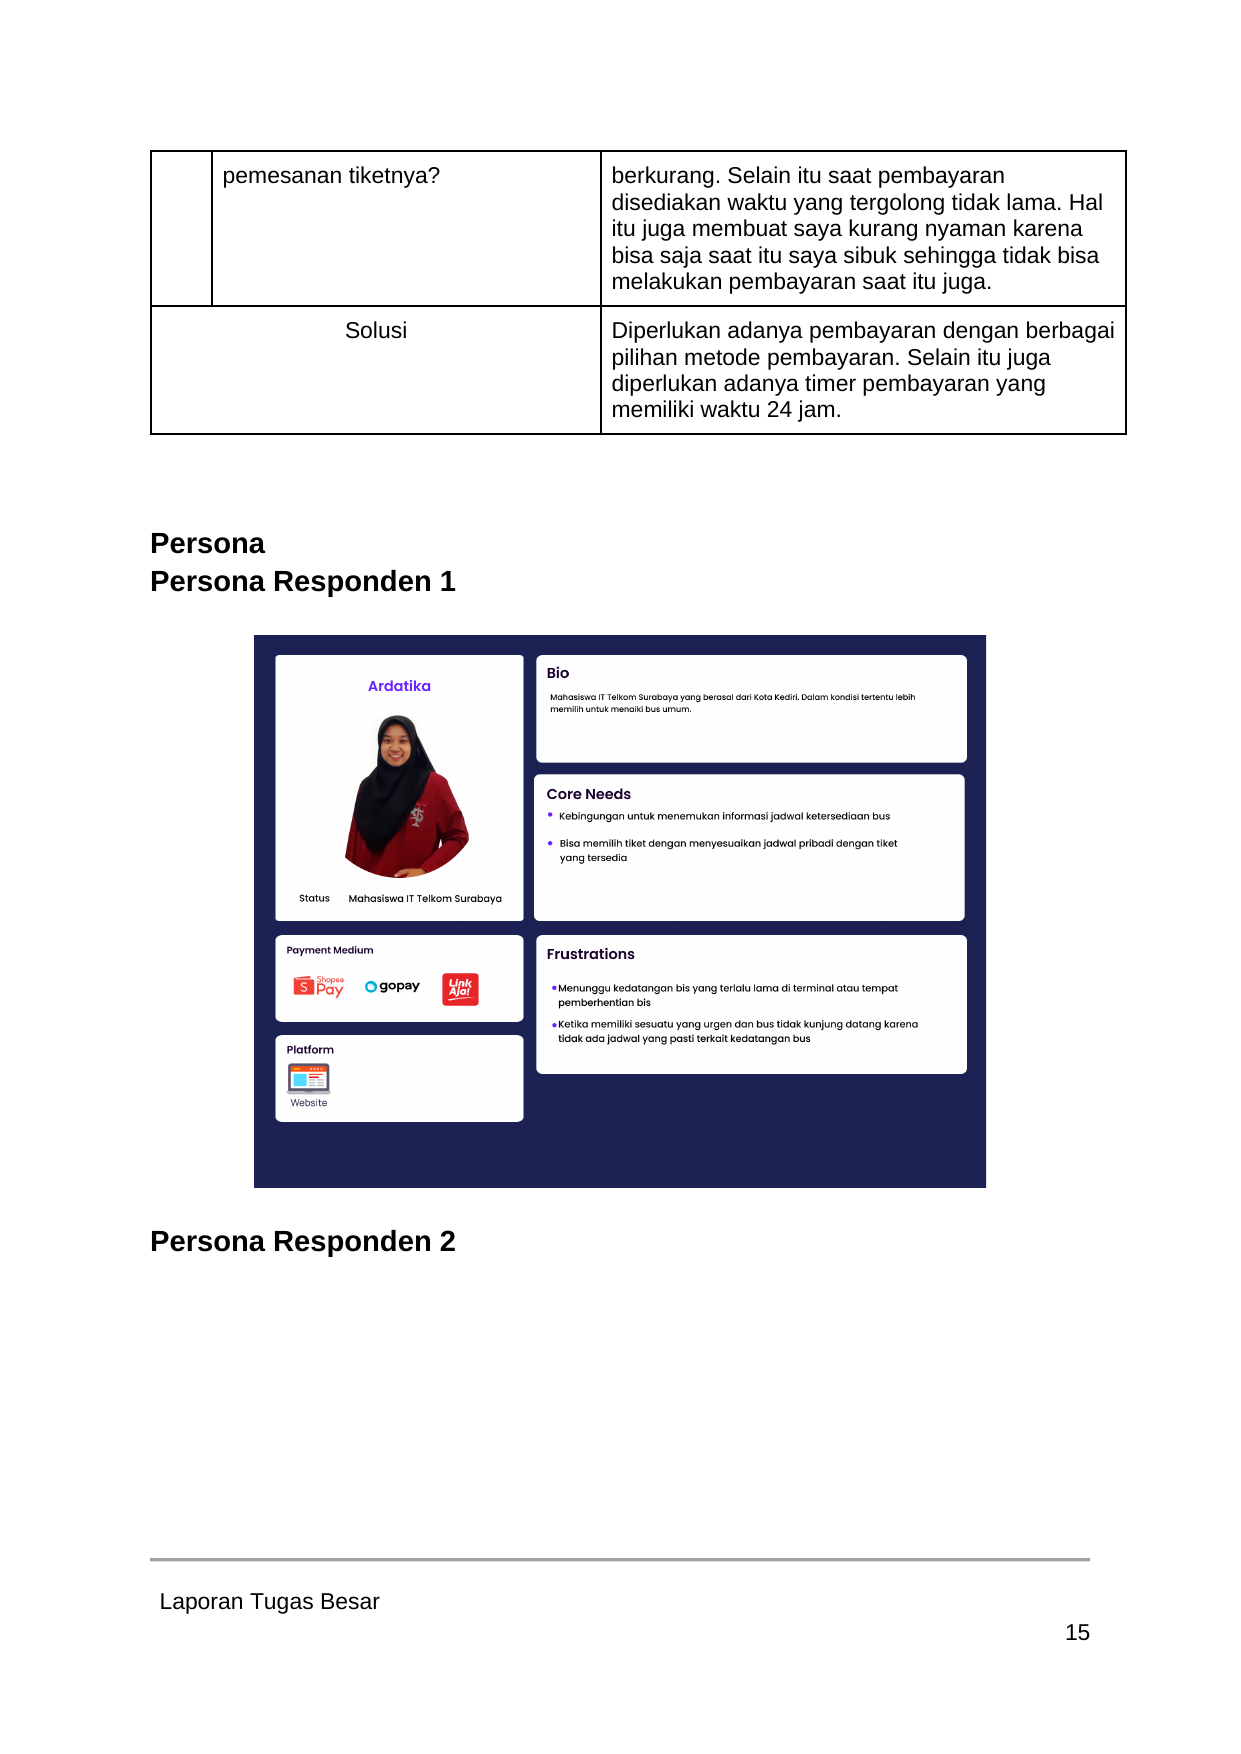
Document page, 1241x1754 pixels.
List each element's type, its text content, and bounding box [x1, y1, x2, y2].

table_cell Diperlukan adanya pembayaran dengan berbagai pilihan metode pembayaran. Selain itu juga diperlukan adanya timer pembayaran yang memiliki waktu 24 jam. [602, 307, 1125, 433]
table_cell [602, 152, 1125, 305]
table_cell Solusi [152, 307, 600, 433]
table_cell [213, 152, 600, 305]
text Persona Responden 2 [150, 1224, 1090, 1257]
text Persona [150, 526, 1090, 559]
text Persona Responden 1 [150, 564, 1090, 598]
picture [254, 635, 987, 1190]
table_cell 3 [152, 152, 211, 305]
